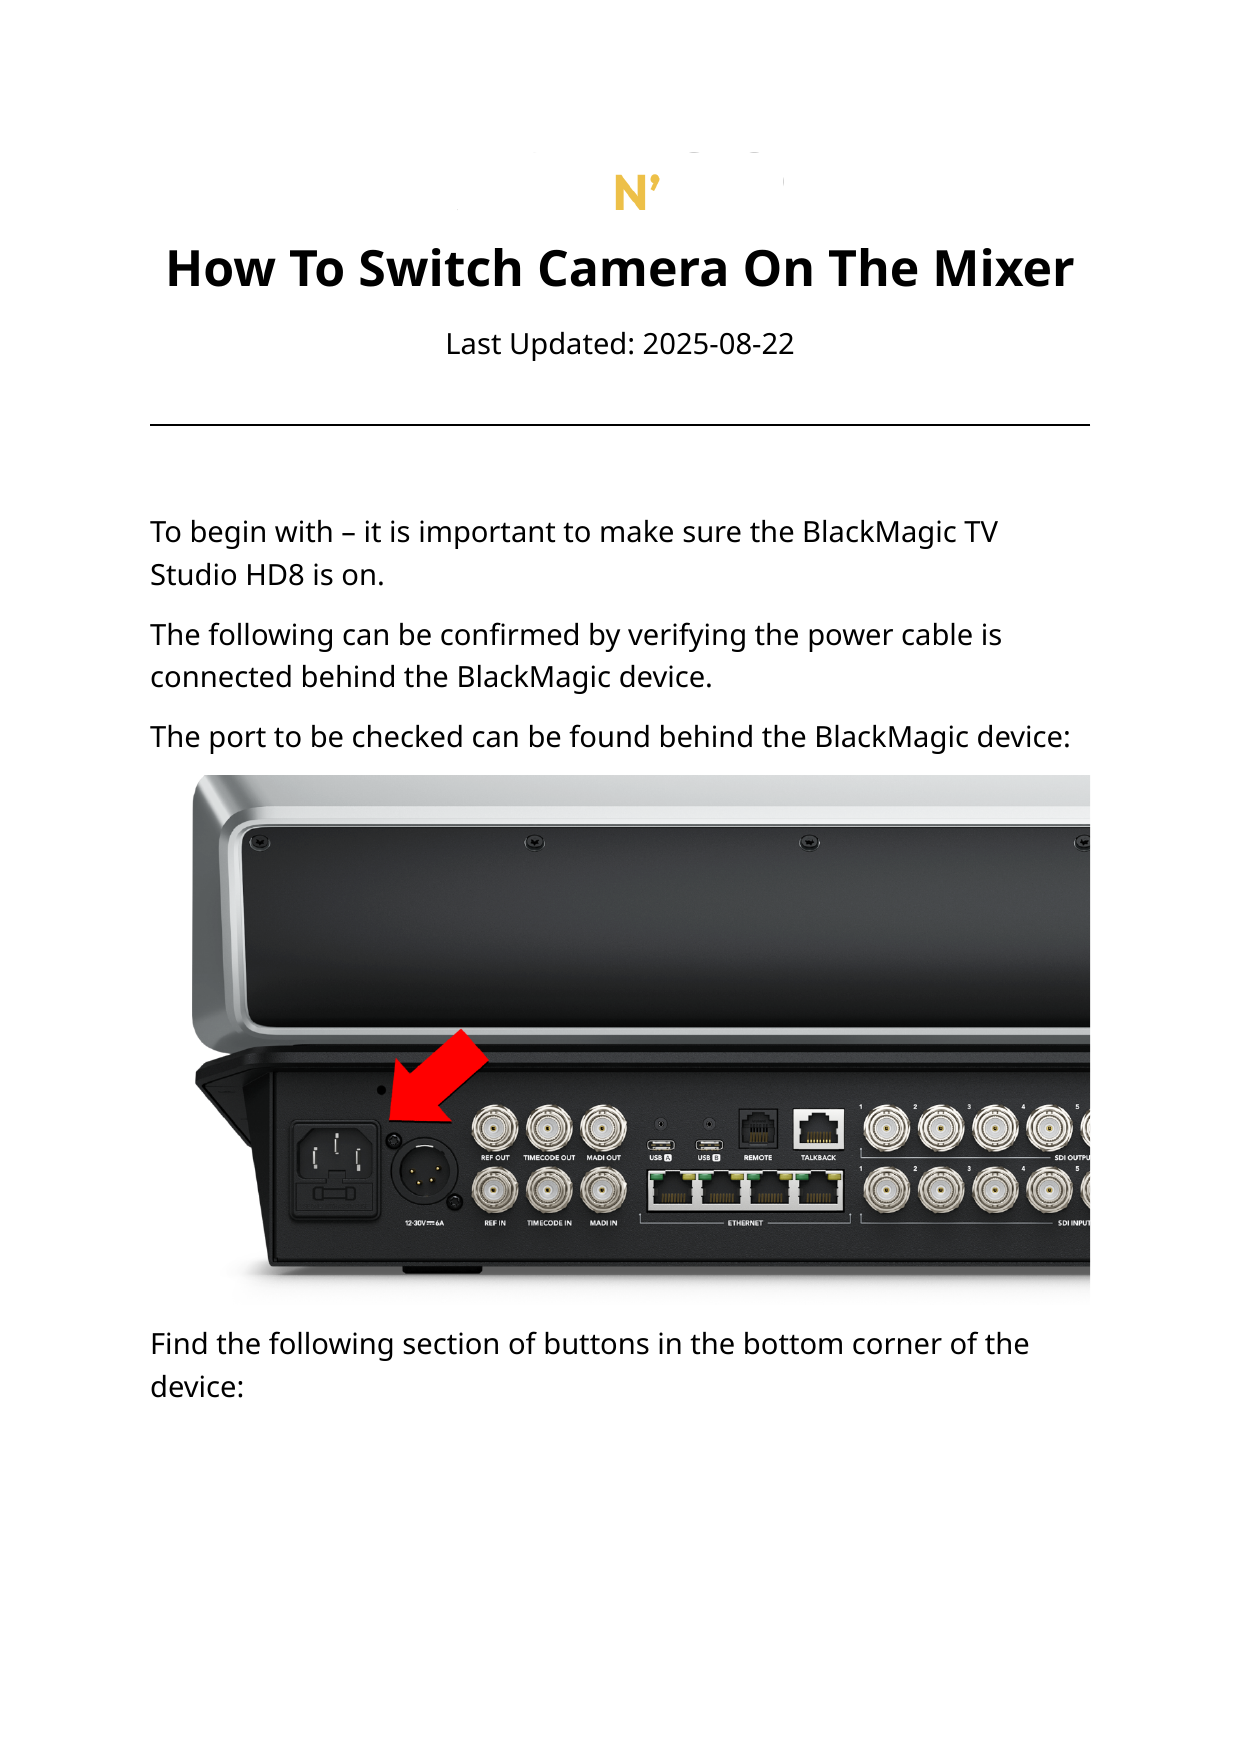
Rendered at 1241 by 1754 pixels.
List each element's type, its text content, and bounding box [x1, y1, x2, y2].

text To begin with – it is important to make sure the BlackMagic TV Studio HD8 is on. [150, 511, 1090, 594]
text The following can be confirmed by verifying the power cable is connected behind the BlackMagic device. [150, 614, 1090, 696]
picture [453, 150, 787, 214]
text How To Switch Camera On The Mixer [150, 233, 1090, 301]
text Last Updated: 2025-08-22 [150, 323, 1090, 363]
text Find the following section of buttons in the bottom corner of the device: [150, 1323, 1090, 1406]
picture [150, 775, 1091, 1305]
text The port to be checked can be found behind the BlackMagic device: [150, 716, 1090, 756]
